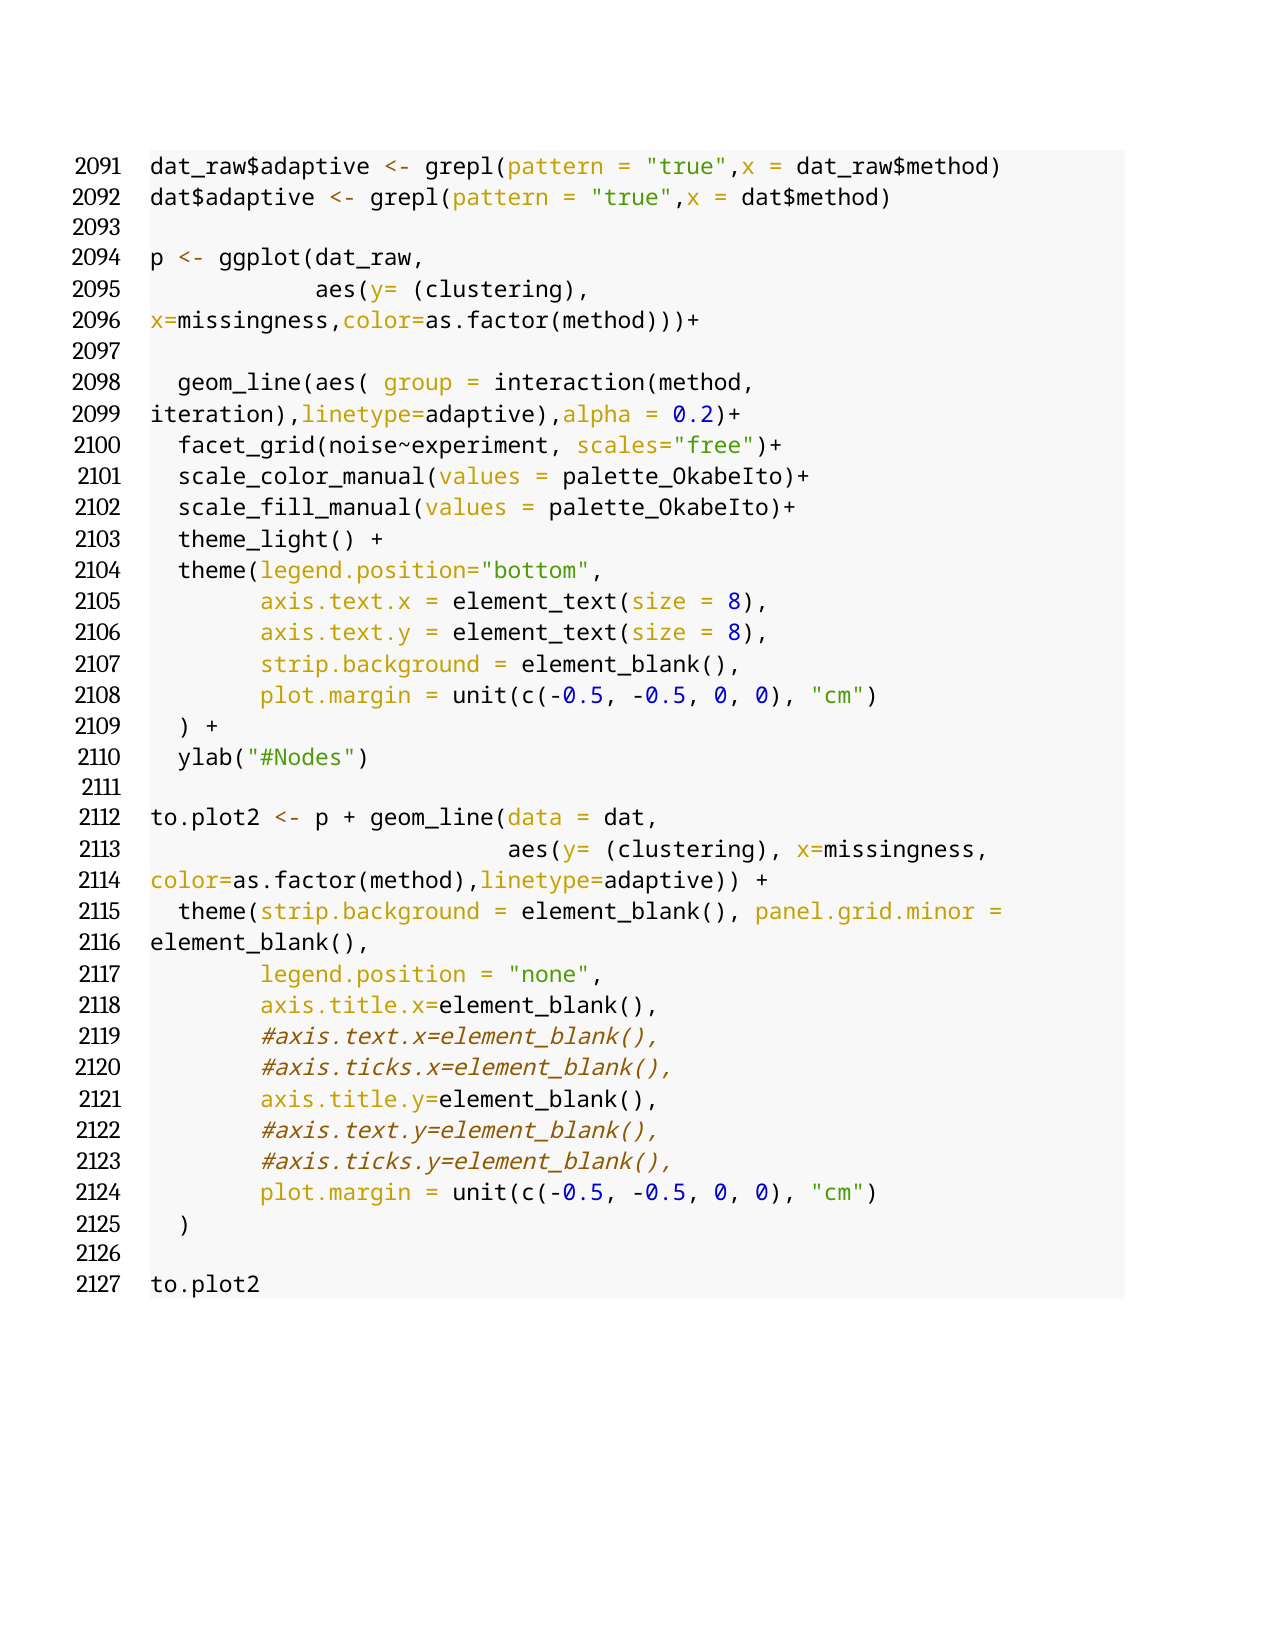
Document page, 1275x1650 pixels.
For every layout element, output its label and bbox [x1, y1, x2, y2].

text [150, 150, 1125, 1299]
